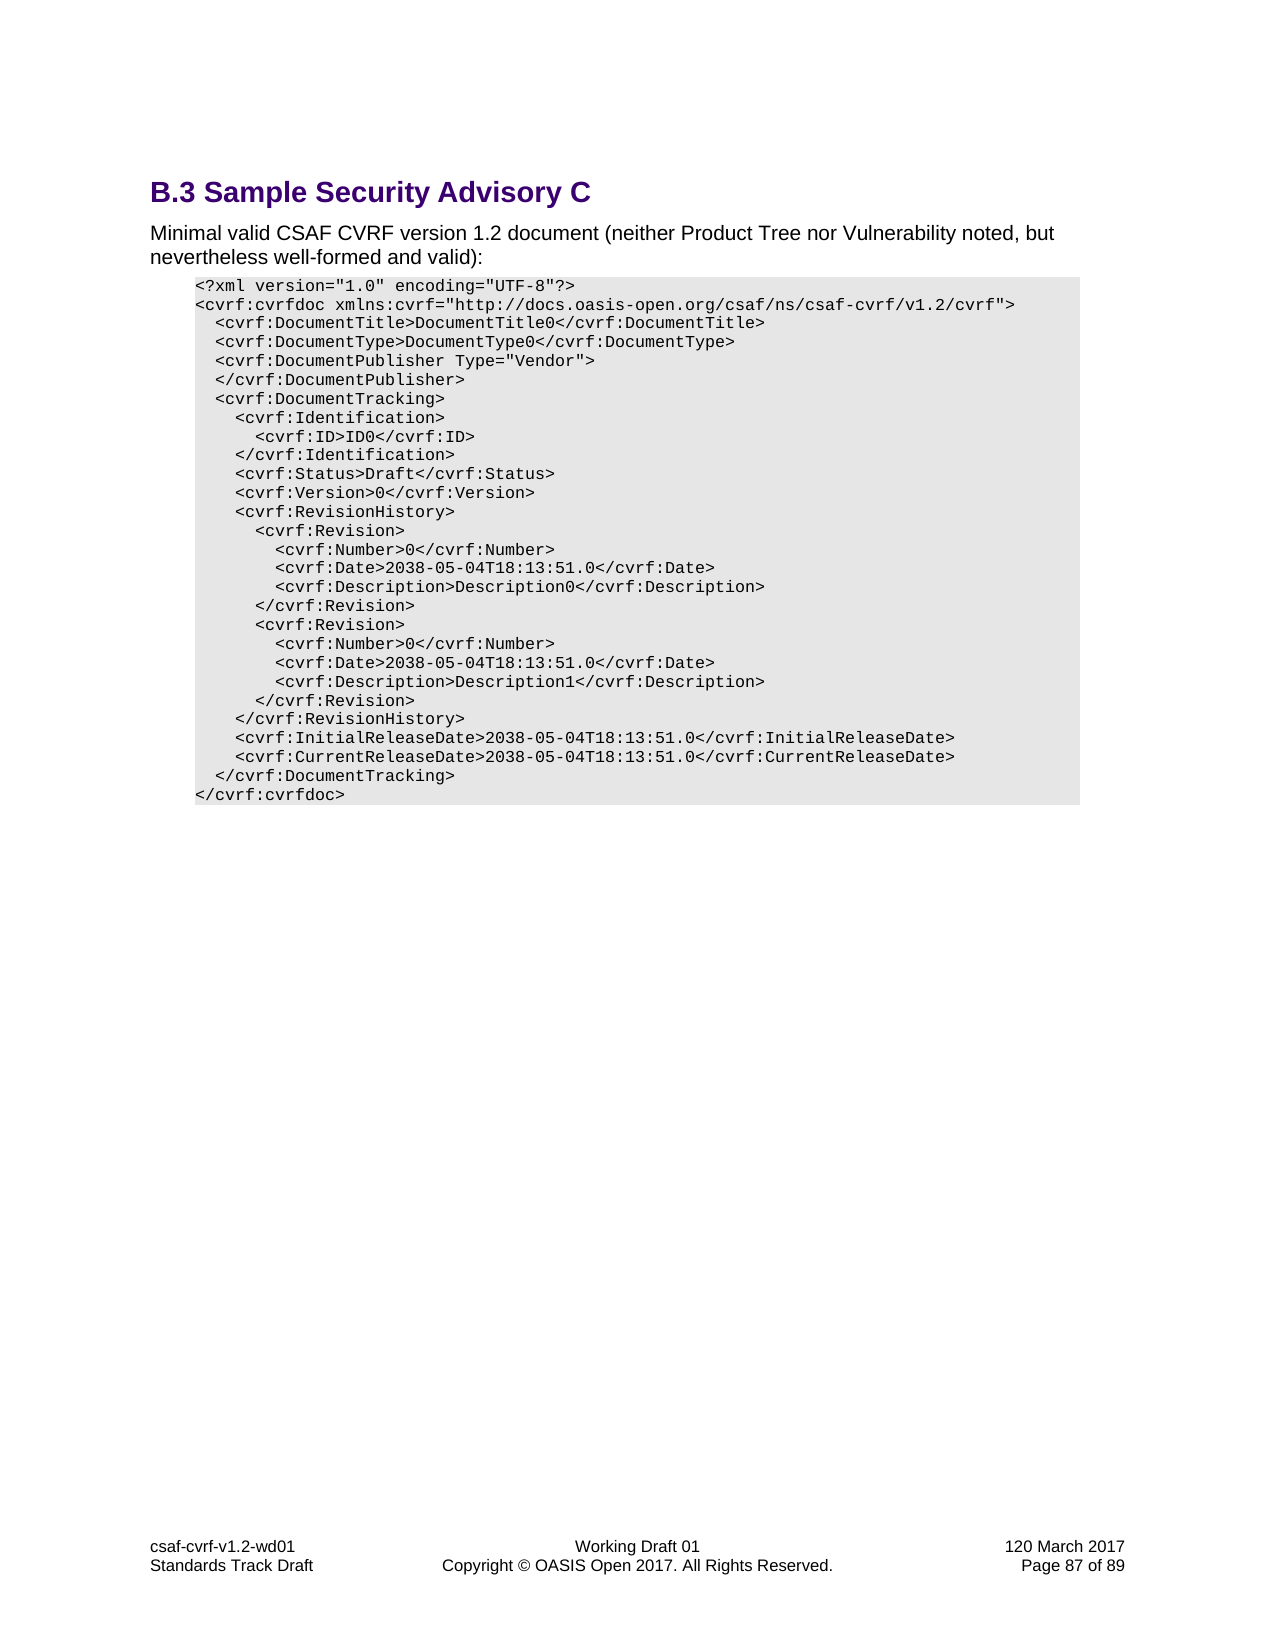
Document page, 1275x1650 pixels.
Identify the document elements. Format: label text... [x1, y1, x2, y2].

subtitle Sample Security Advisory C [150, 175, 1125, 208]
text Minimal valid CSAF CVRF version 1.2 document (neither Product Tree nor Vulnerability noted, but nevertheless valid): [150, 221, 1125, 269]
